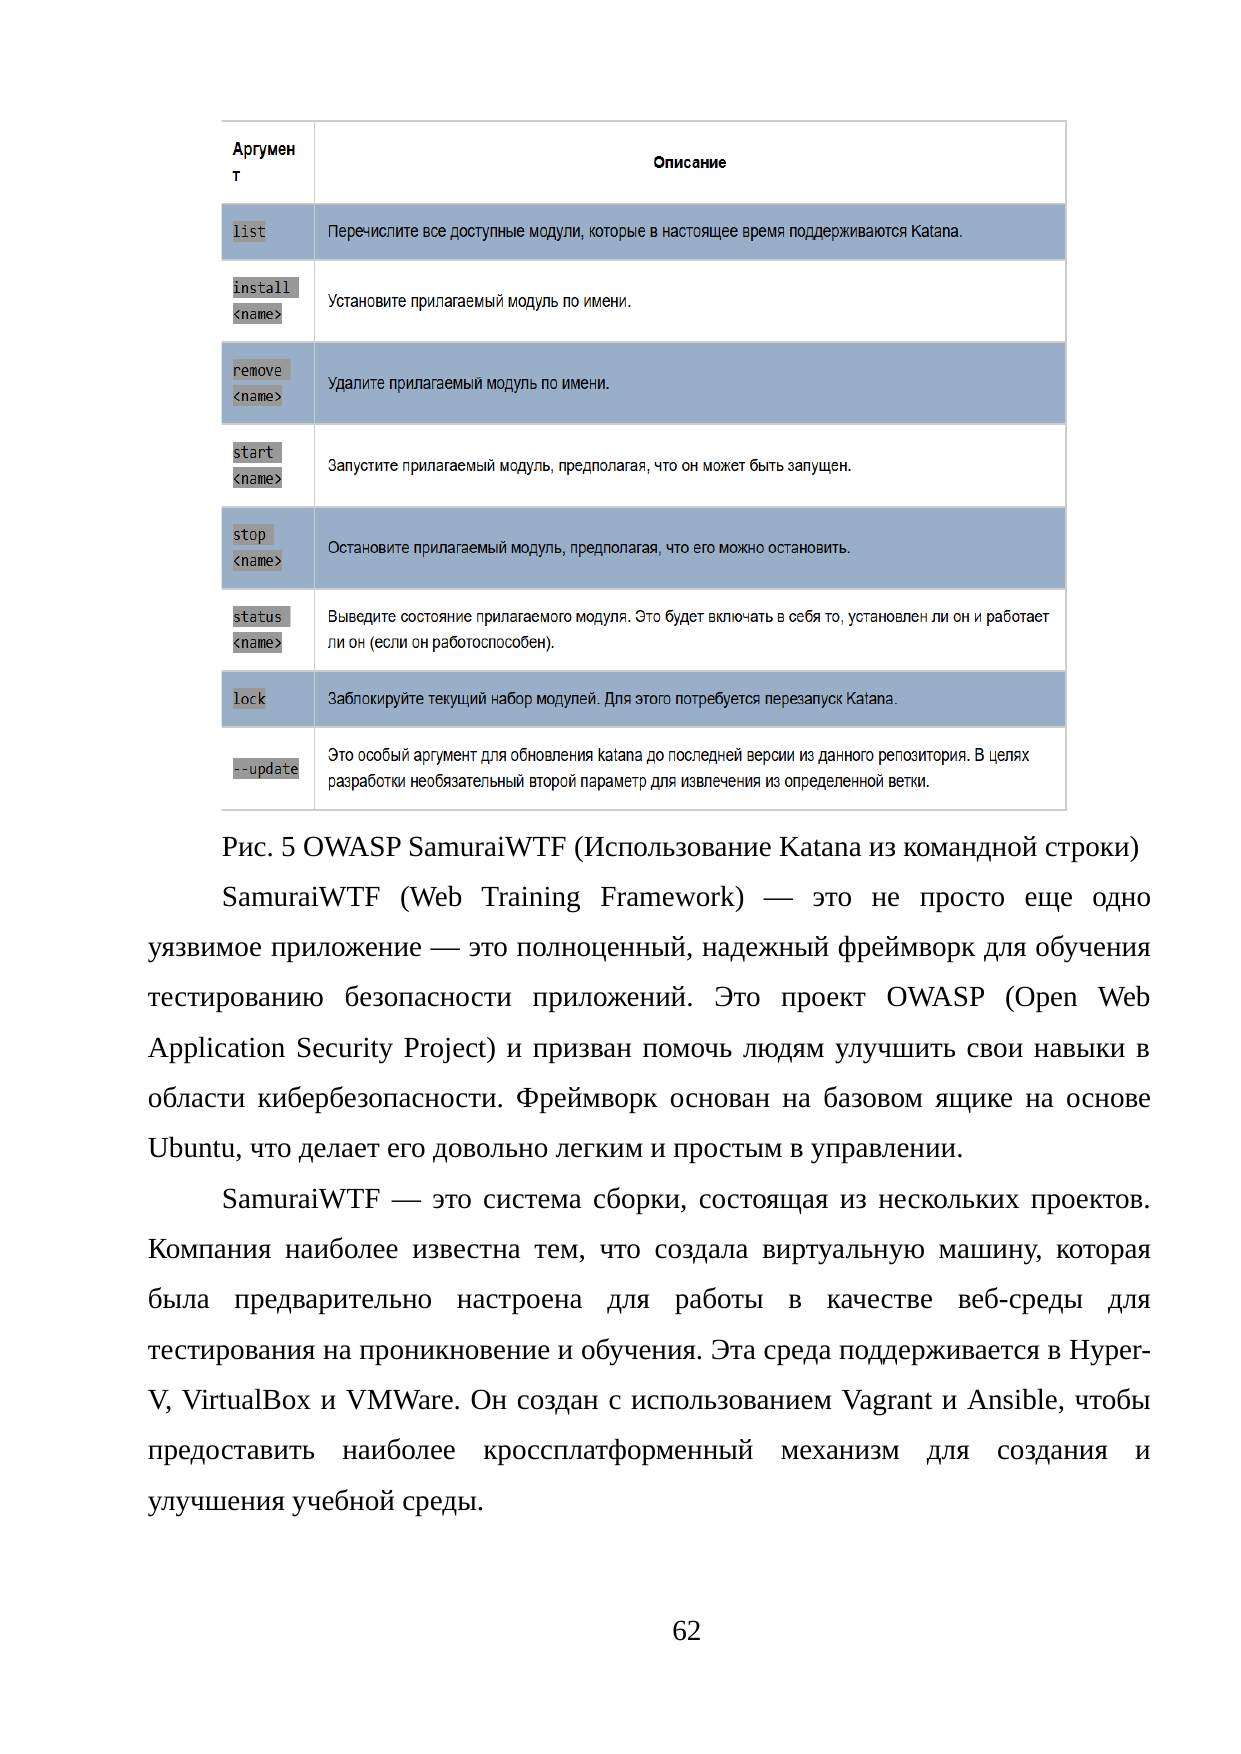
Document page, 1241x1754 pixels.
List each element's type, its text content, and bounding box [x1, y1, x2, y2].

text SamuraiWTF (Web Training Framework) — это не просто еще одно уязвимое приложение — это полноценный, надежный фреймворк для обучения тестированию безопасности приложений. Это проект OWASP (Open Web Application Security Project) и призван помочь людям улучшить свои навыки в области кибербезопасности. Фреймворк основан на базовом ящике на основе Ubuntu, что делает его довольно легким и простым в управлении. [148, 879, 1152, 1164]
text SamuraiWTF — это система сборки, состоящая из нескольких проектов. Компания наиболее известна тем, что создала виртуальную машину, которая была предварительно настроена для работы в качестве веб-среды для тестирования на проникновение и обучения. Эта среда поддерживается в Hyper-V, VirtualBox и VMWare. Он создан с использованием Vagrant и Ansible, чтобы предоставить наиболее кроссплатформенный механизм для создания и улучшения учебной среды. [148, 1181, 1152, 1516]
text Рис. 5 OWASP SamuraiWTF (Использование Katana из командной строки) [148, 829, 1152, 862]
picture [221, 118, 1068, 812]
